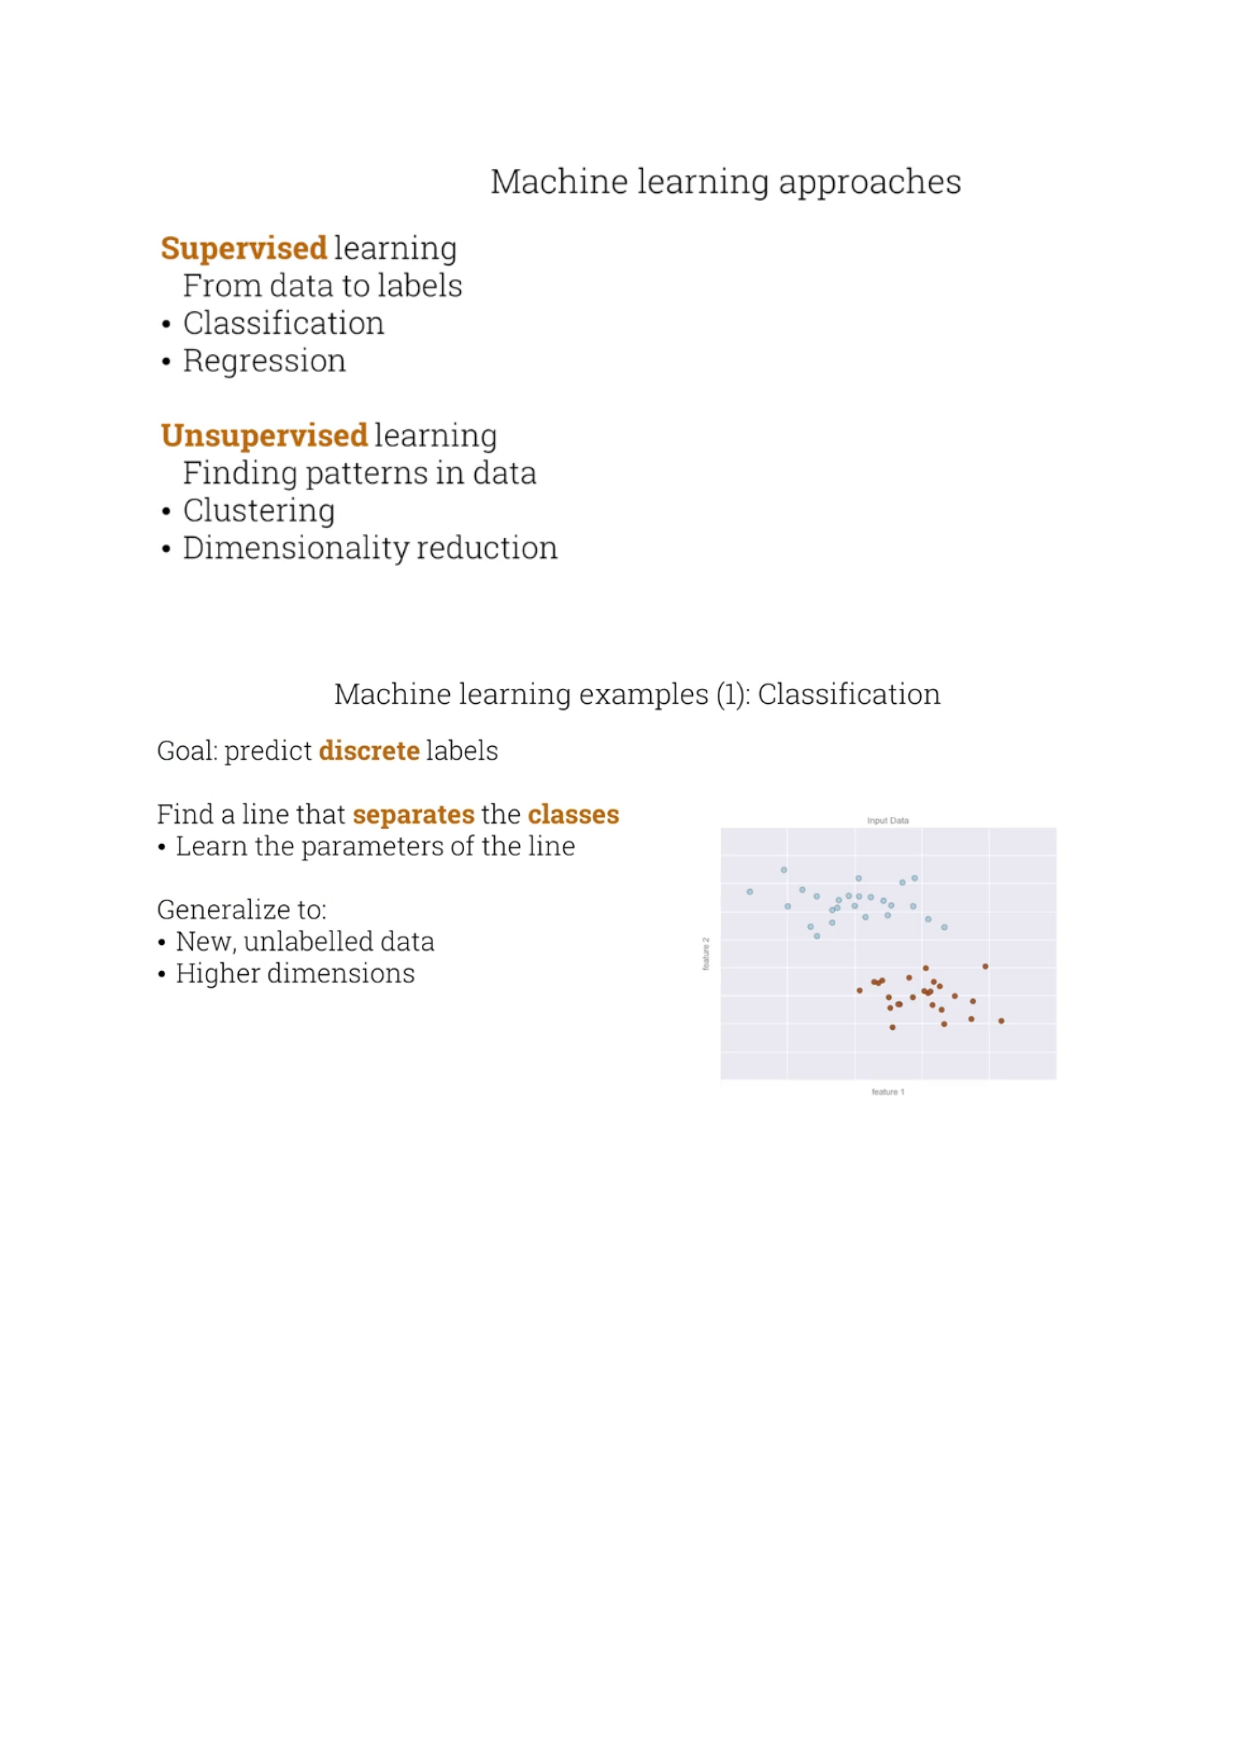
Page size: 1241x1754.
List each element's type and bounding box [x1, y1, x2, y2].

picture [150, 150, 1091, 642]
picture [150, 660, 1091, 1142]
